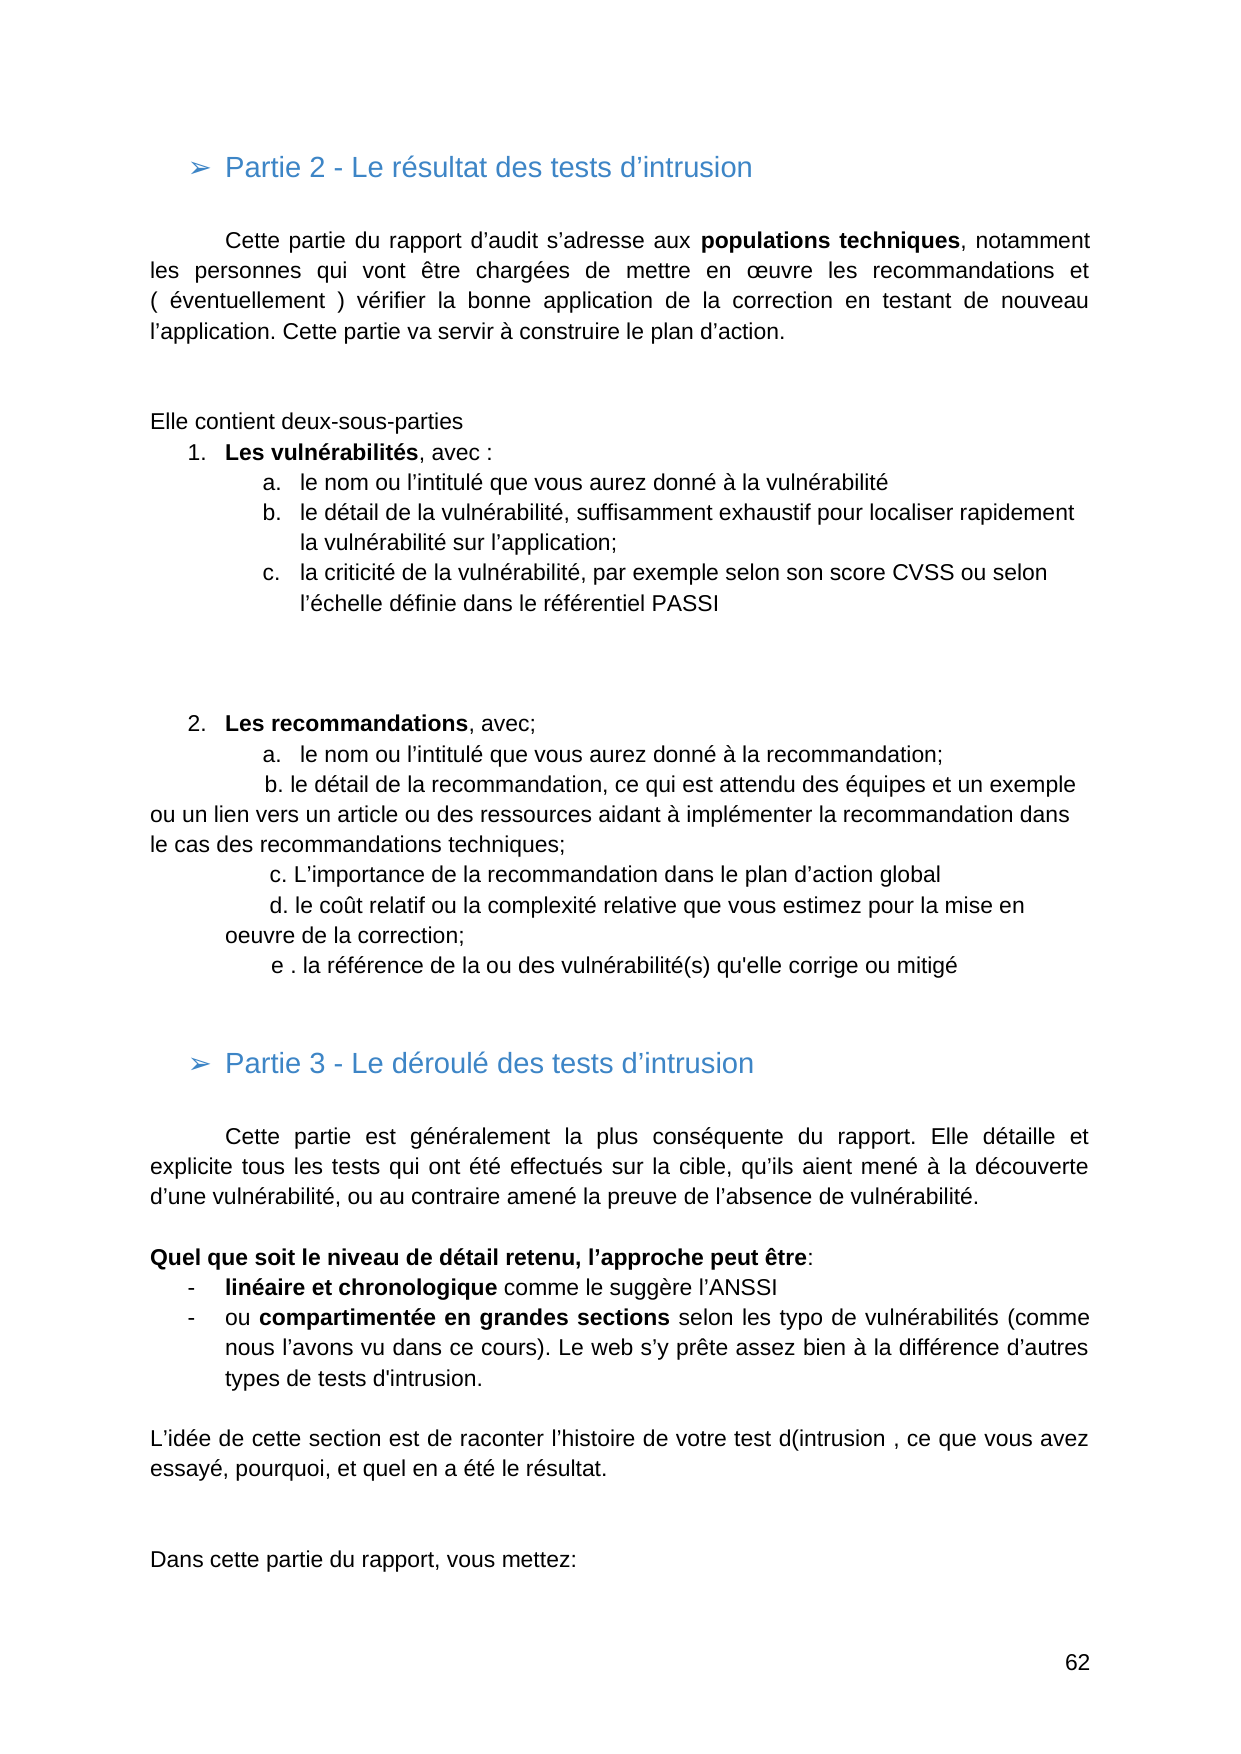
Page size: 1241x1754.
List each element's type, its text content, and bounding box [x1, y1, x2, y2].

list Les recommandations, avec; [187, 710, 1090, 737]
text Cette partie du rapport d’audit s’adresse aux populations techniques, notamment les personnes qui vont être chargées de mettre en œuvre les recommandations et ( éventuellement ) vérifier la bonne application de la correction en testant de nouveau l’application. Cette partie va servir à construire le plan d’action. [150, 227, 1090, 344]
list Les vulnérabilités, avec : [187, 438, 1090, 465]
subtitle Partie 2 - Le résultat des tests d’intrusion [187, 150, 1090, 183]
text d. le coût relatif ou la complexité relative que vous estimez pour la mise en oeuvre de la correction; [225, 892, 1090, 948]
text e . la référence de la ou des vulnérabilité(s) qu'elle corrige ou mitigé [150, 952, 1090, 978]
text Dans cette partie du rapport, vous mettez: [150, 1546, 1090, 1572]
list le nom ou l’intitulé que vous aurez donné à la vulnérabilité [262, 469, 1090, 495]
text Elle contient deux-sous-parties [150, 408, 1090, 435]
text Cette partie est généralement la plus conséquente du rapport. Elle détaille et explicite tous les tests qui ont été effectués sur la cible, qu’ils aient mené à la découverte d’une vulnérabilité, ou au contraire amené la preuve de l’absence de vulnérabilité. [150, 1123, 1090, 1210]
list le détail de la vulnérabilité, suffisamment exhaustif pour localiser rapidement la vulnérabilité sur l’application; [262, 499, 1090, 556]
text b. le détail de la recommandation, ce qui est attendu des équipes et un exemple ou un lien vers un article ou des ressources aidant à implémenter la recommandation dans le cas des recommandations techniques; [150, 771, 1090, 858]
list ou compartimentée en grandes sections selon les typo de vulnérabilités (comme nous l’avons vu dans ce cours). Le web s’y prête assez bien à la différence d’autres types de tests d'intrusion. [187, 1304, 1090, 1391]
list le nom ou l’intitulé que vous aurez donné à la recommandation; [262, 741, 1090, 767]
text c. L’importance de la recommandation dans le plan d’action global [225, 861, 1090, 888]
list linéaire et chronologique comme le suggère l’ANSSI [187, 1274, 1090, 1300]
list la criticité de la vulnérabilité, par exemple selon son score CVSS ou selon l’échelle définie dans le référentiel PASSI [262, 559, 1090, 616]
text L’idée de cette section est de raconter l’histoire de votre test d(intrusion , ce que vous avez essayé, pourquoi, et quel en a été le résultat. [150, 1425, 1090, 1482]
subtitle Partie 3 - Le déroulé des tests d’intrusion [187, 1046, 1090, 1079]
text Quel que soit le niveau de détail retenu, l’approche peut être: [150, 1244, 1090, 1270]
